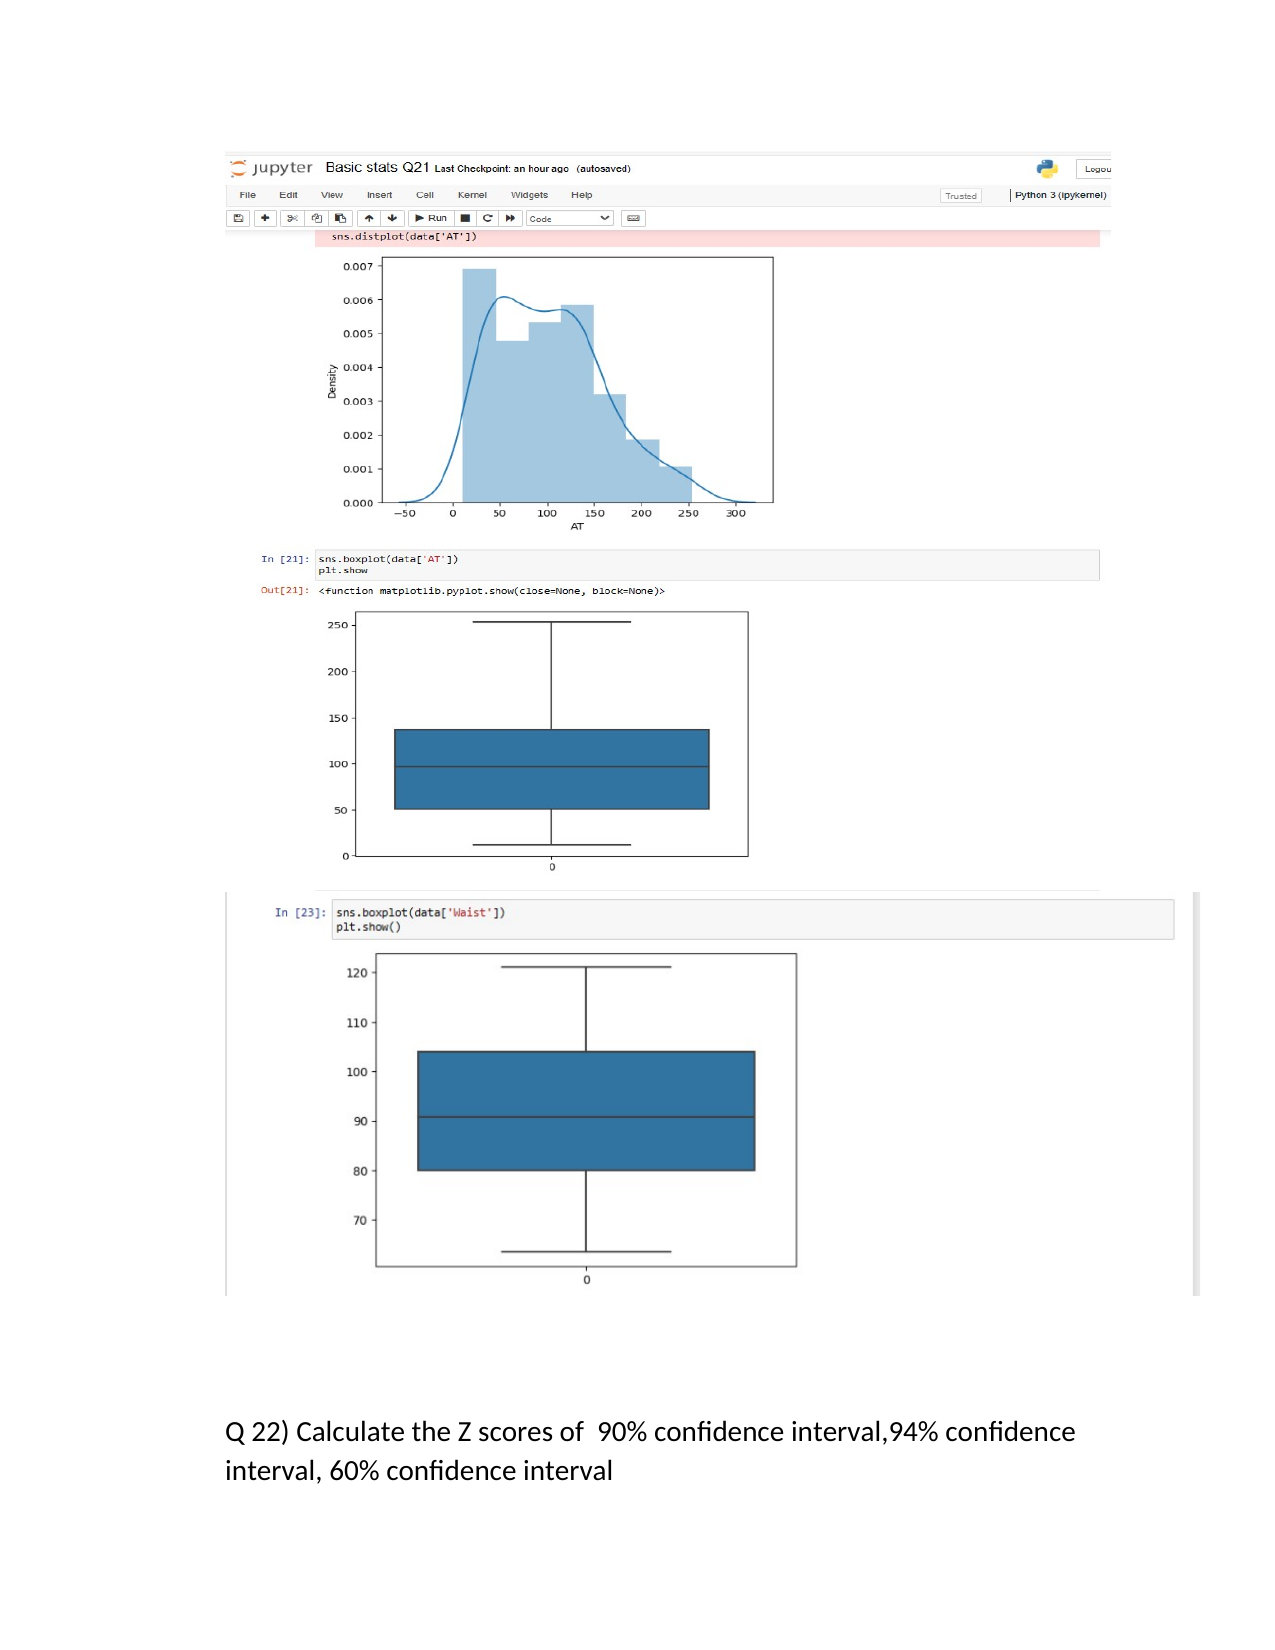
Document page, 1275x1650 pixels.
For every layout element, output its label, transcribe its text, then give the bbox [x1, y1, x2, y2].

list Q 22) Calculate the Z scores of 90% confidence interval,94% confidence interval, 60% confidence interval [225, 1413, 1125, 1487]
picture [225, 892, 1200, 1296]
picture [225, 150, 1112, 891]
